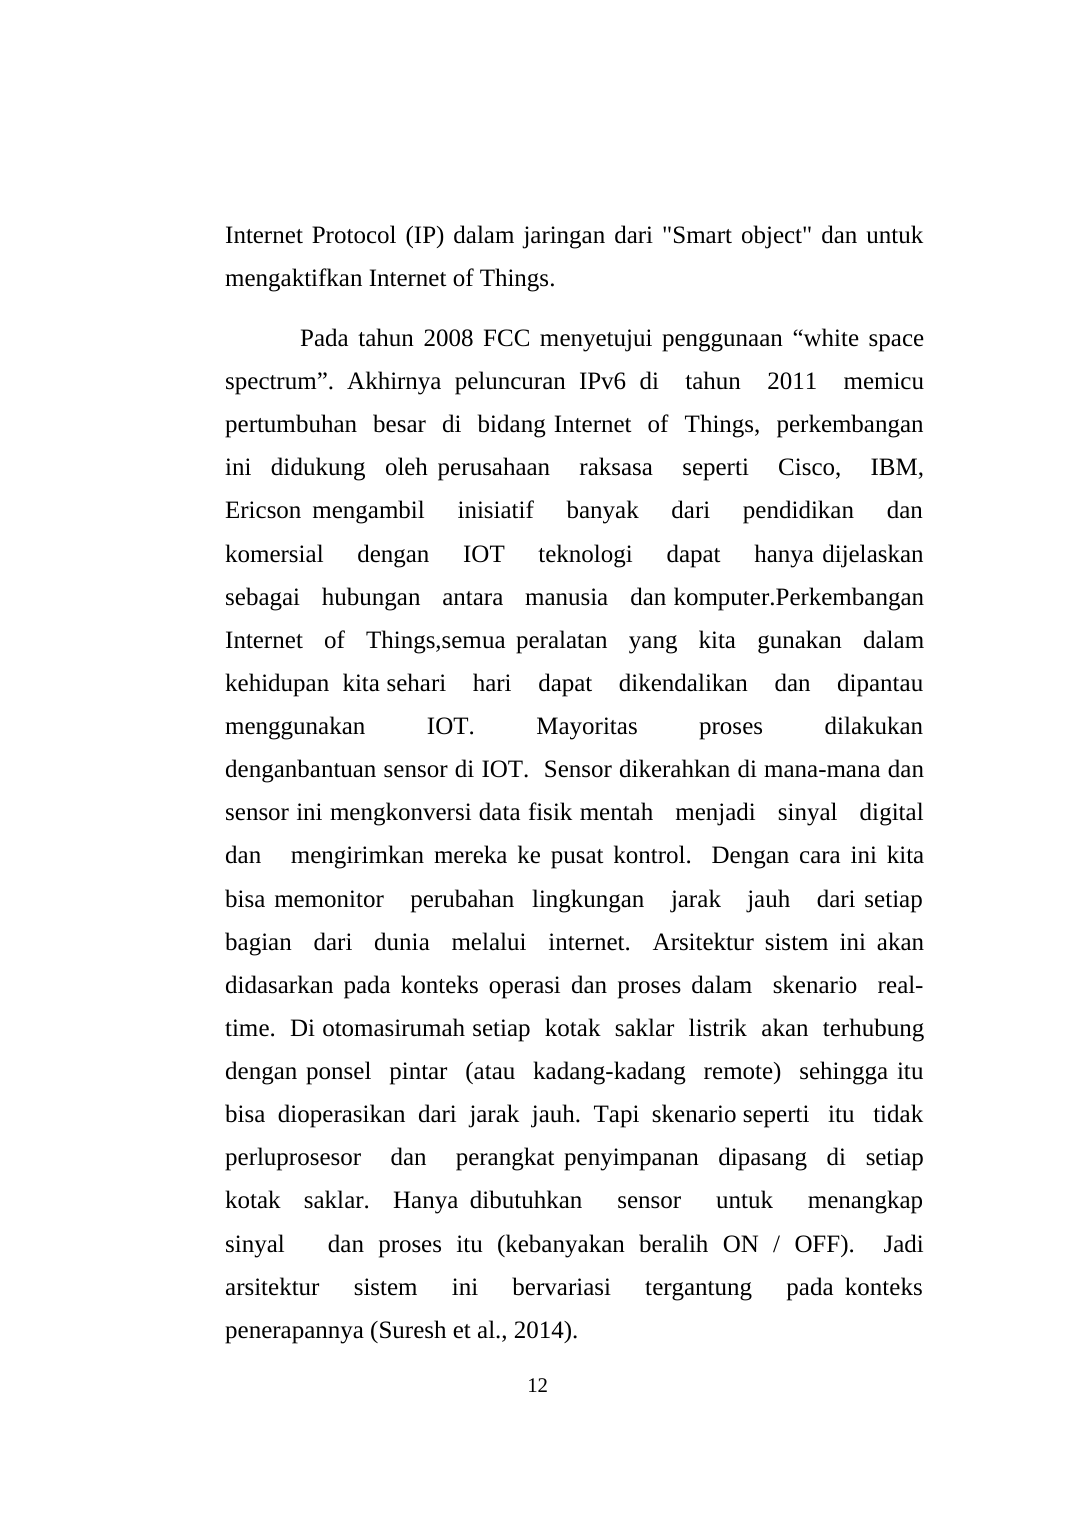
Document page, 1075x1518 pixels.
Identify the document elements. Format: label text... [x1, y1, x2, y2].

text Pada tahun 2008 FCC menyetujui penggunaan “white space spectrum”. Akhirnya peluncuran IPv6 di tahun 2011 memicu pertumbuhan besar di bidang Internet of Things, perkembangan ini didukung oleh perusahaan raksasa seperti Cisco, IBM, Ericson mengambil inisiatif banyak dari pendidikan dan komersial dengan IOT teknologi dapat hanya dijelaskan sebagai hubungan antara manusia dan komputer.Perkembangan Internet of Things,semua peralatan yang kita gunakan dalam kehidupan kita sehari hari dapat dikendalikan dan dipantau menggunakan IOT. Mayoritas proses dilakukan denganbantuan sensor di IOT. Sensor dikerahkan di mana-mana dan sensor ini mengkonversi data fisik mentah menjadi sinyal digital dan mengirimkan mereka ke pusat kontrol. Dengan cara ini kita bisa memonitor perubahan lingkungan jarak jauh dari setiap bagian dari dunia melalui internet. Arsitektur sistem ini akan didasarkan pada konteks operasi dan proses dalam skenario real-time. Di otomasirumah setiap kotak saklar listrik akan terhubung dengan ponsel pintar (atau kadang-kadang remote) sehingga itu bisa dioperasikan dari jarak jauh. Tapi skenario seperti itu tidak perluprosesor dan perangkat penyimpanan dipasang di setiap kotak saklar. Hanya dibutuhkan sensor untuk menangkap sinyal dan proses itu (kebanyakan beralih ON / OFF). Jadi arsitektur sistem ini bervariasi tergantung pada konteks penerapannya (Suresh et al., 2014). [225, 323, 925, 1344]
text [225, 220, 925, 292]
